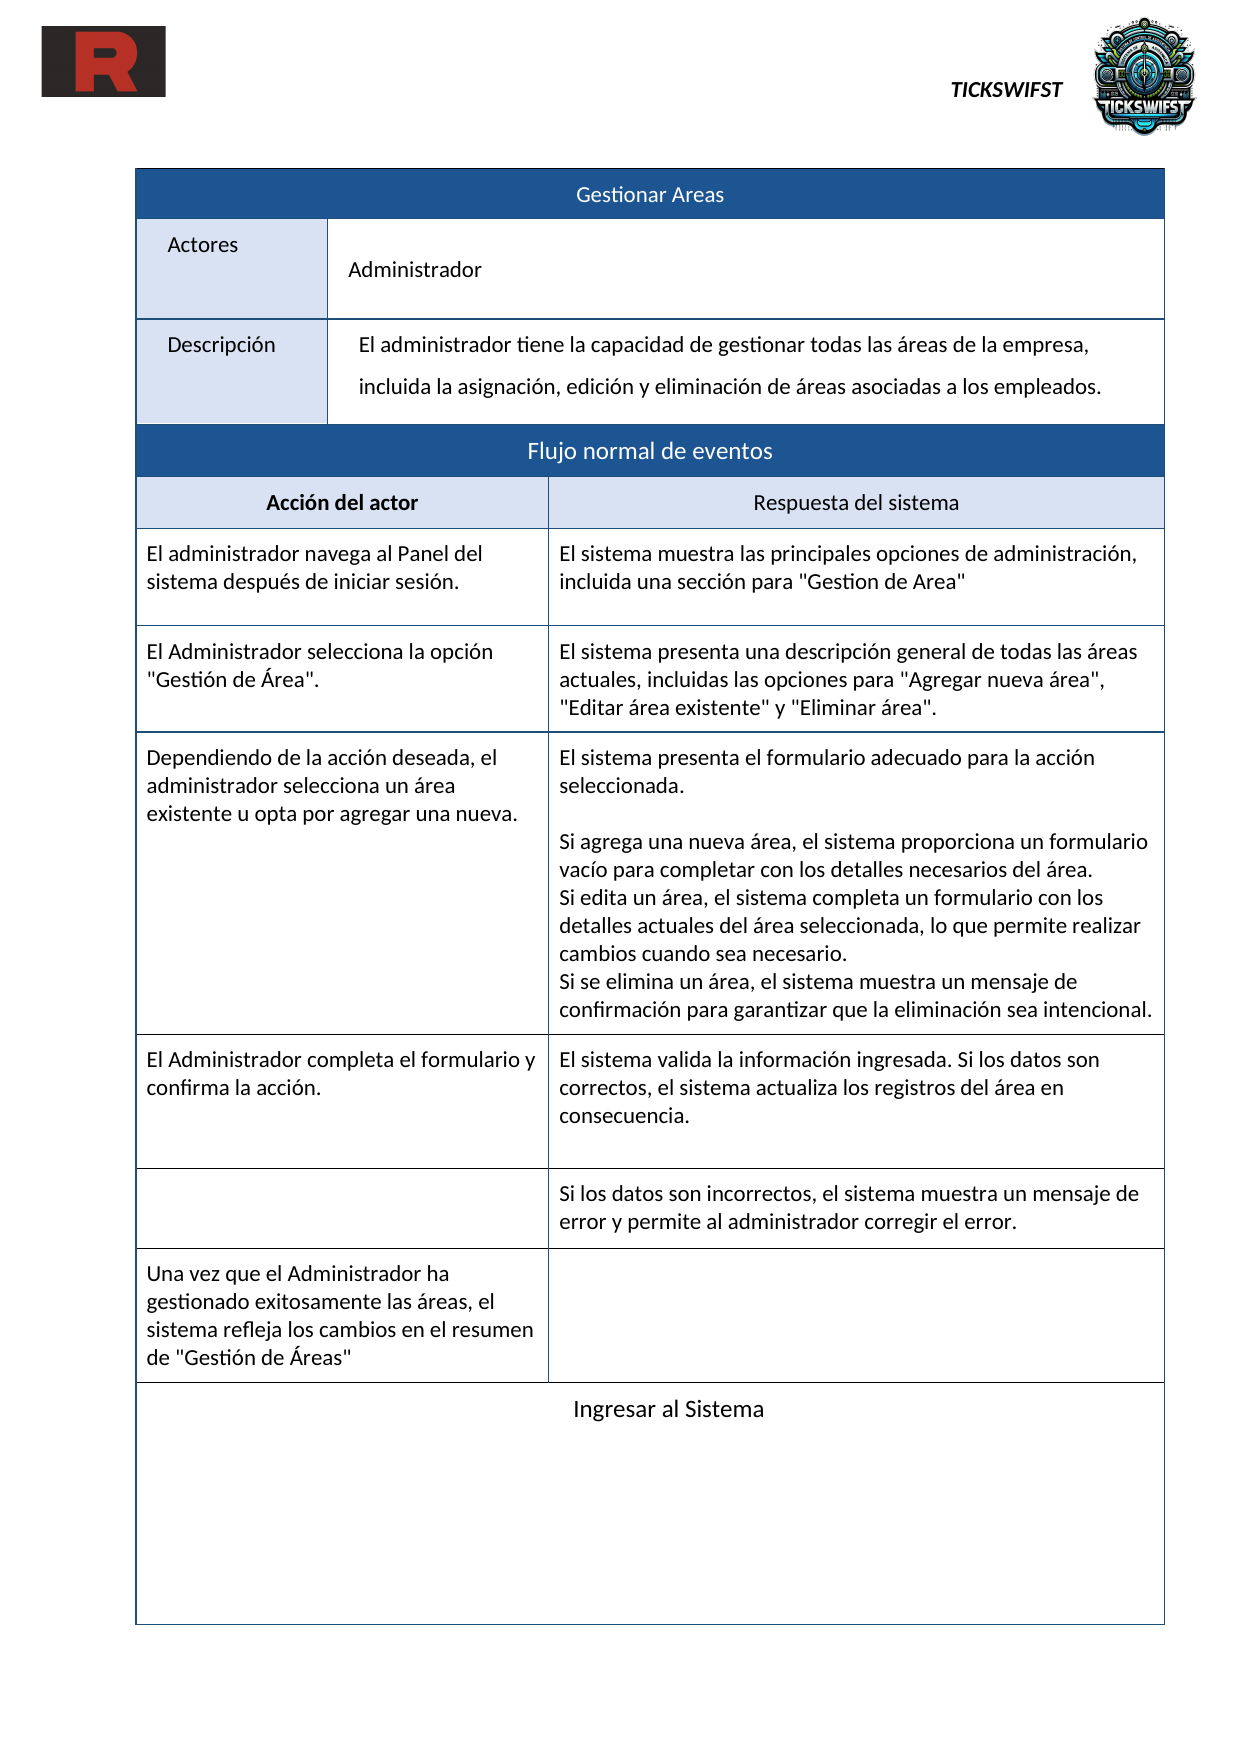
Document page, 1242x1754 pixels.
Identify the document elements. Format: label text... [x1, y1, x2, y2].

table_cell El Administrador selecciona la opción "Gestión de Área". [137, 626, 548, 731]
table_cell Una vez que el Administrador ha gestionado exitosamente las áreas, el sistema refleja los cambios en el resumen de "Gestión de Áreas" [137, 1249, 548, 1382]
table_cell El sistema presenta el formulario adecuado para la acción seleccionada. Si agrega una nueva área, el sistema proporciona un formulario vacío para completar con los detalles necesarios del área. Si edita un área, el sistema completa un formulario con los detalles actuales del área seleccionada, lo que permite realizar cambios cuando sea necesario. Si se elimina un área, el sistema muestra un mensaje de confirmación para garantizar que la eliminación sea intencional. [549, 733, 1164, 1033]
table_cell El administrador tiene la capacidad de gestionar todas las áreas de la empresa, incluida la asignación, edición y eliminación de áreas asociadas a los empleados. [328, 320, 1164, 423]
table_header Gestionar Areas [137, 169, 1164, 218]
table_cell Descripción [137, 320, 327, 423]
table_cell Respuesta del sistema [549, 477, 1164, 528]
table_cell Administrador [328, 219, 1164, 318]
table_cell Dependiendo de la acción deseada, el administrador selecciona un área existente u opta por agregar una nueva. [137, 733, 548, 1033]
table_cell El sistema presenta una descripción general de todas las áreas actuales, incluidas las opciones para "Agregar nueva área", "Editar área existente" y "Eliminar área". [549, 626, 1164, 731]
table_cell Ingresar al Sistema [137, 1383, 1164, 1624]
table_cell [549, 1249, 1164, 1382]
table_cell El sistema muestra las principales opciones de administración, incluida una sección para "Gestion de Area" [549, 529, 1164, 625]
table_cell El Administrador completa el formulario y confirma la acción. [137, 1035, 548, 1168]
picture [1086, 13, 1199, 139]
table_cell El administrador navega al Panel del sistema después de iniciar sesión. [137, 529, 548, 625]
table_cell [137, 1169, 548, 1247]
table_cell Actores [137, 219, 327, 318]
table_cell Si los datos son incorrectos, el sistema muestra un mensaje de error y permite al administrador corregir el error. [549, 1169, 1164, 1247]
table_cell Acción del actor [137, 477, 548, 528]
table_cell El sistema valida la información ingresada. Si los datos son correctos, el sistema actualiza los registros del área en consecuencia. [549, 1035, 1164, 1168]
table_cell Flujo normal de eventos [137, 425, 1164, 476]
picture [41, 26, 166, 97]
